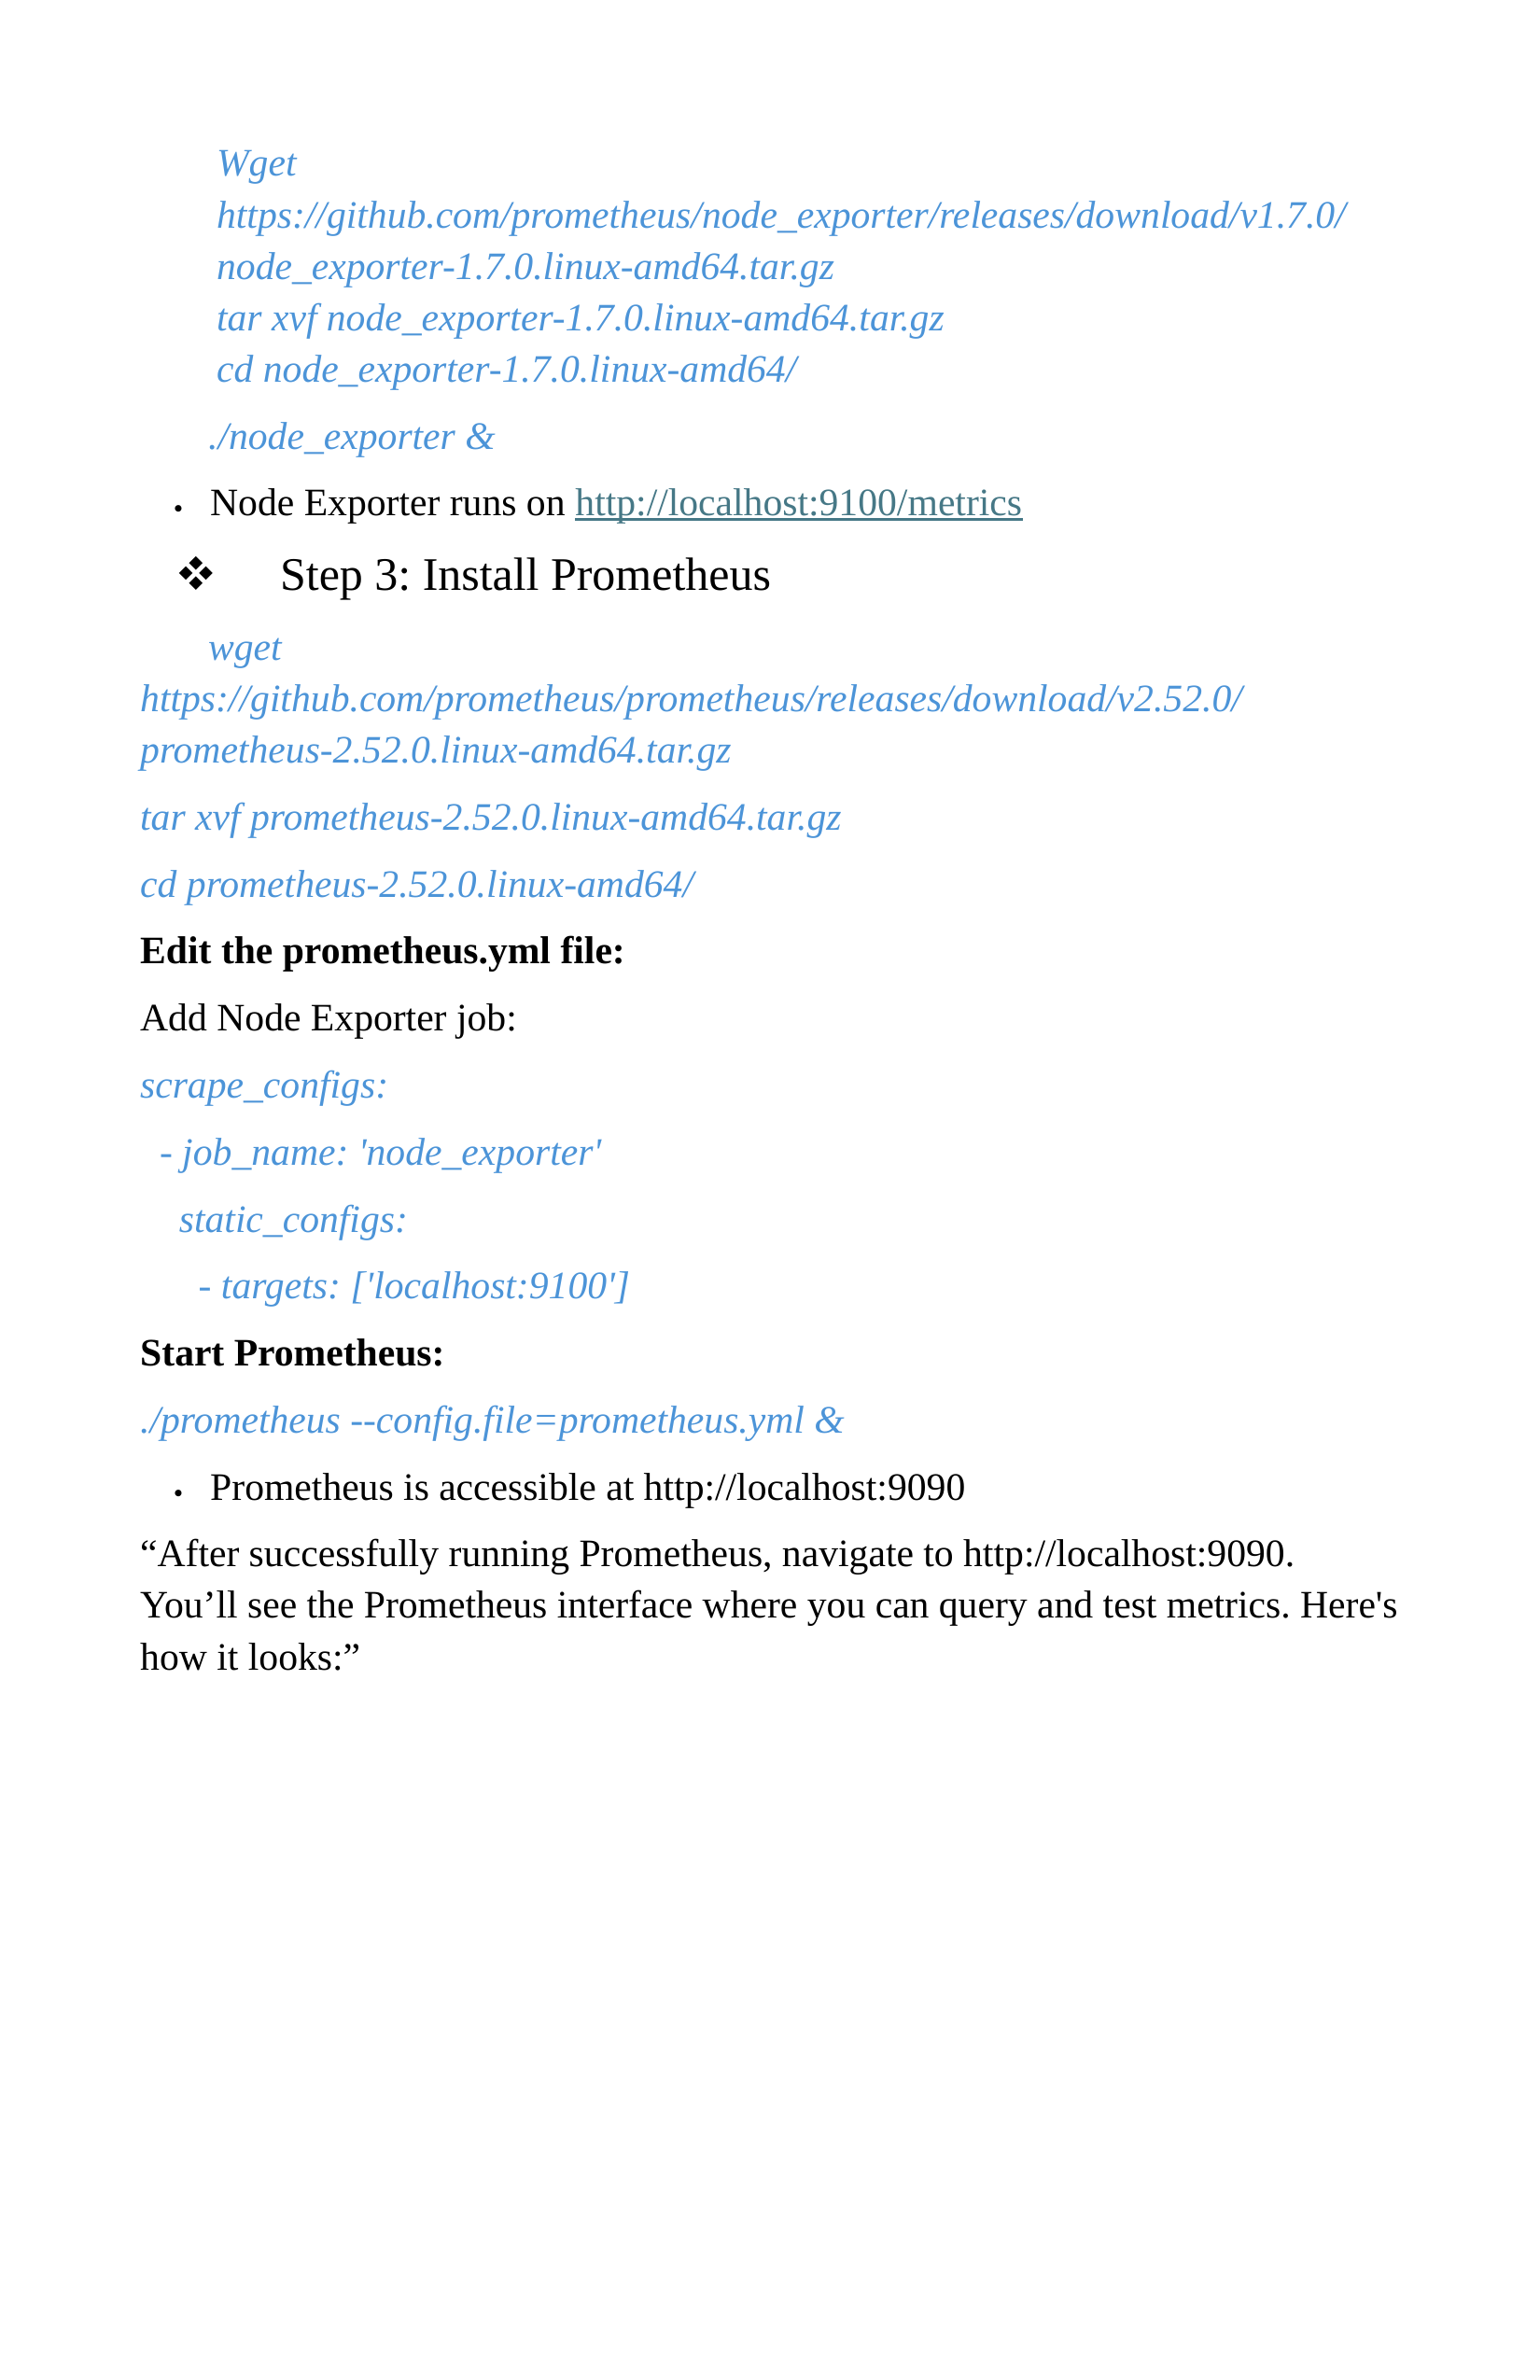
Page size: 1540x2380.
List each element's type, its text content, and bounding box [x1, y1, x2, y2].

text Start Prometheus: [140, 1329, 1400, 1374]
text ./node_exporter & [140, 413, 1400, 457]
list Prometheus is accessible at http://localhost:9090 [175, 1463, 1400, 1508]
list tar xvf node_exporter-1.7.0.linux-amd64.tar.gz [217, 294, 1400, 339]
text - job_name: 'node_exporter' [140, 1128, 1400, 1173]
text scrape_configs: [140, 1061, 1400, 1106]
text - targets: ['localhost:9100'] [140, 1263, 1400, 1308]
text static_configs: [140, 1196, 1400, 1240]
text Add Node Exporter job: [140, 995, 1400, 1040]
text cd prometheus-2.52.0.linux-amd64/ [140, 861, 1400, 905]
list Step 3: Install Prometheus [175, 547, 1400, 600]
list Wget https://github.com/prometheus/node_exporter/releases/download/v1.7.0/node_exporter-1.7.0.linux-amd64.tar.gz [217, 140, 1400, 287]
text ./prometheus --config.file=prometheus.yml & [140, 1396, 1400, 1441]
list cd node_exporter-1.7.0.linux-amd64/ [217, 345, 1400, 390]
text wget https://github.com/prometheus/prometheus/releases/download/v2.52.0/prometheus-2.52.0.linux-amd64.tar.gz [140, 623, 1400, 772]
text tar xvf prometheus-2.52.0.linux-amd64.tar.gz [140, 793, 1400, 838]
text Edit the prometheus.yml file: [140, 928, 1400, 973]
list Node Exporter runs on http://localhost:9100/metrics [175, 480, 1400, 525]
text “After successfully running Prometheus, navigate to http://localhost:9090. You’ll see the Prometheus interface where you can query and test metrics. Here's how it looks:” [140, 1531, 1400, 1678]
